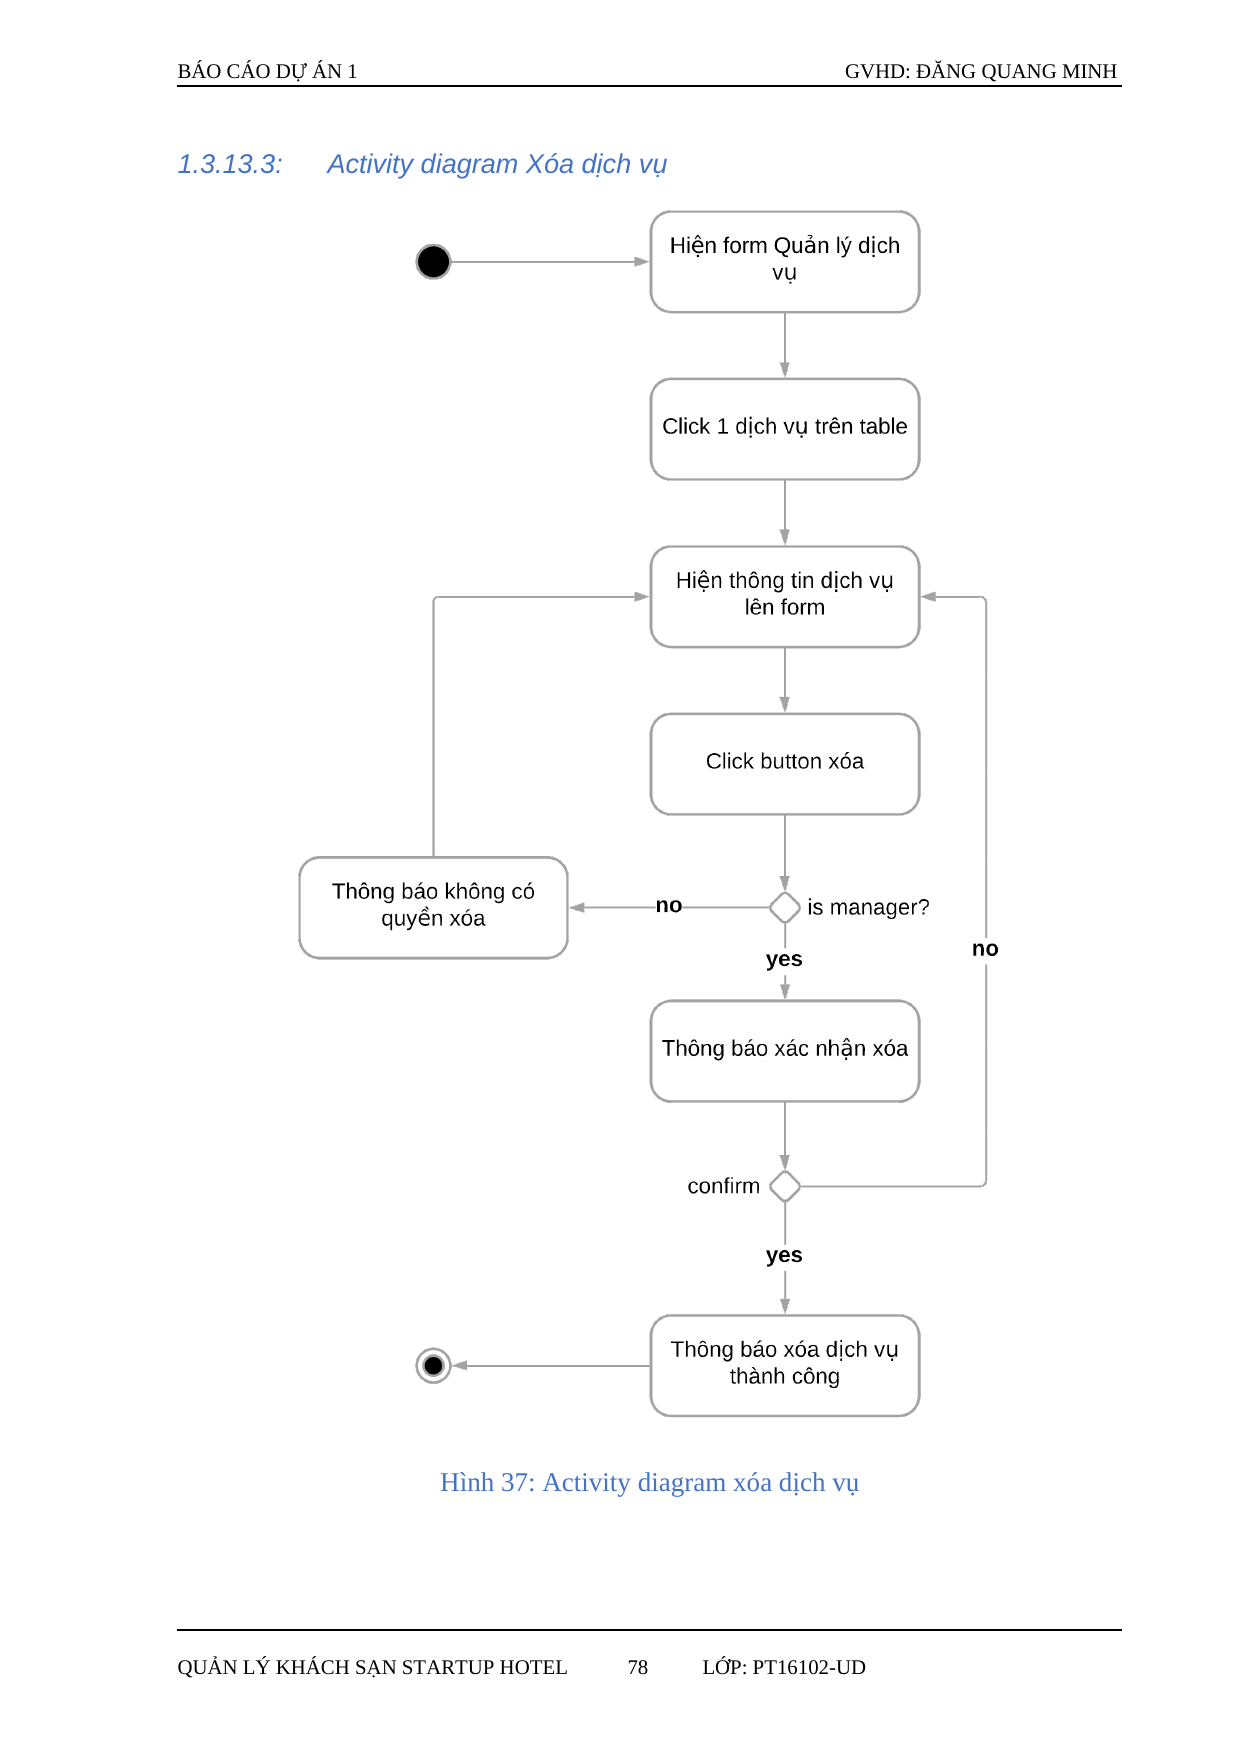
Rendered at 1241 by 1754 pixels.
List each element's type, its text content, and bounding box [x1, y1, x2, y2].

picture [266, 178, 1033, 1450]
text Hình 37: Activity diagram xóa dịch vụ [177, 1466, 1122, 1497]
subtitle Activity diagram Xóa dịch vụ [177, 148, 1122, 179]
